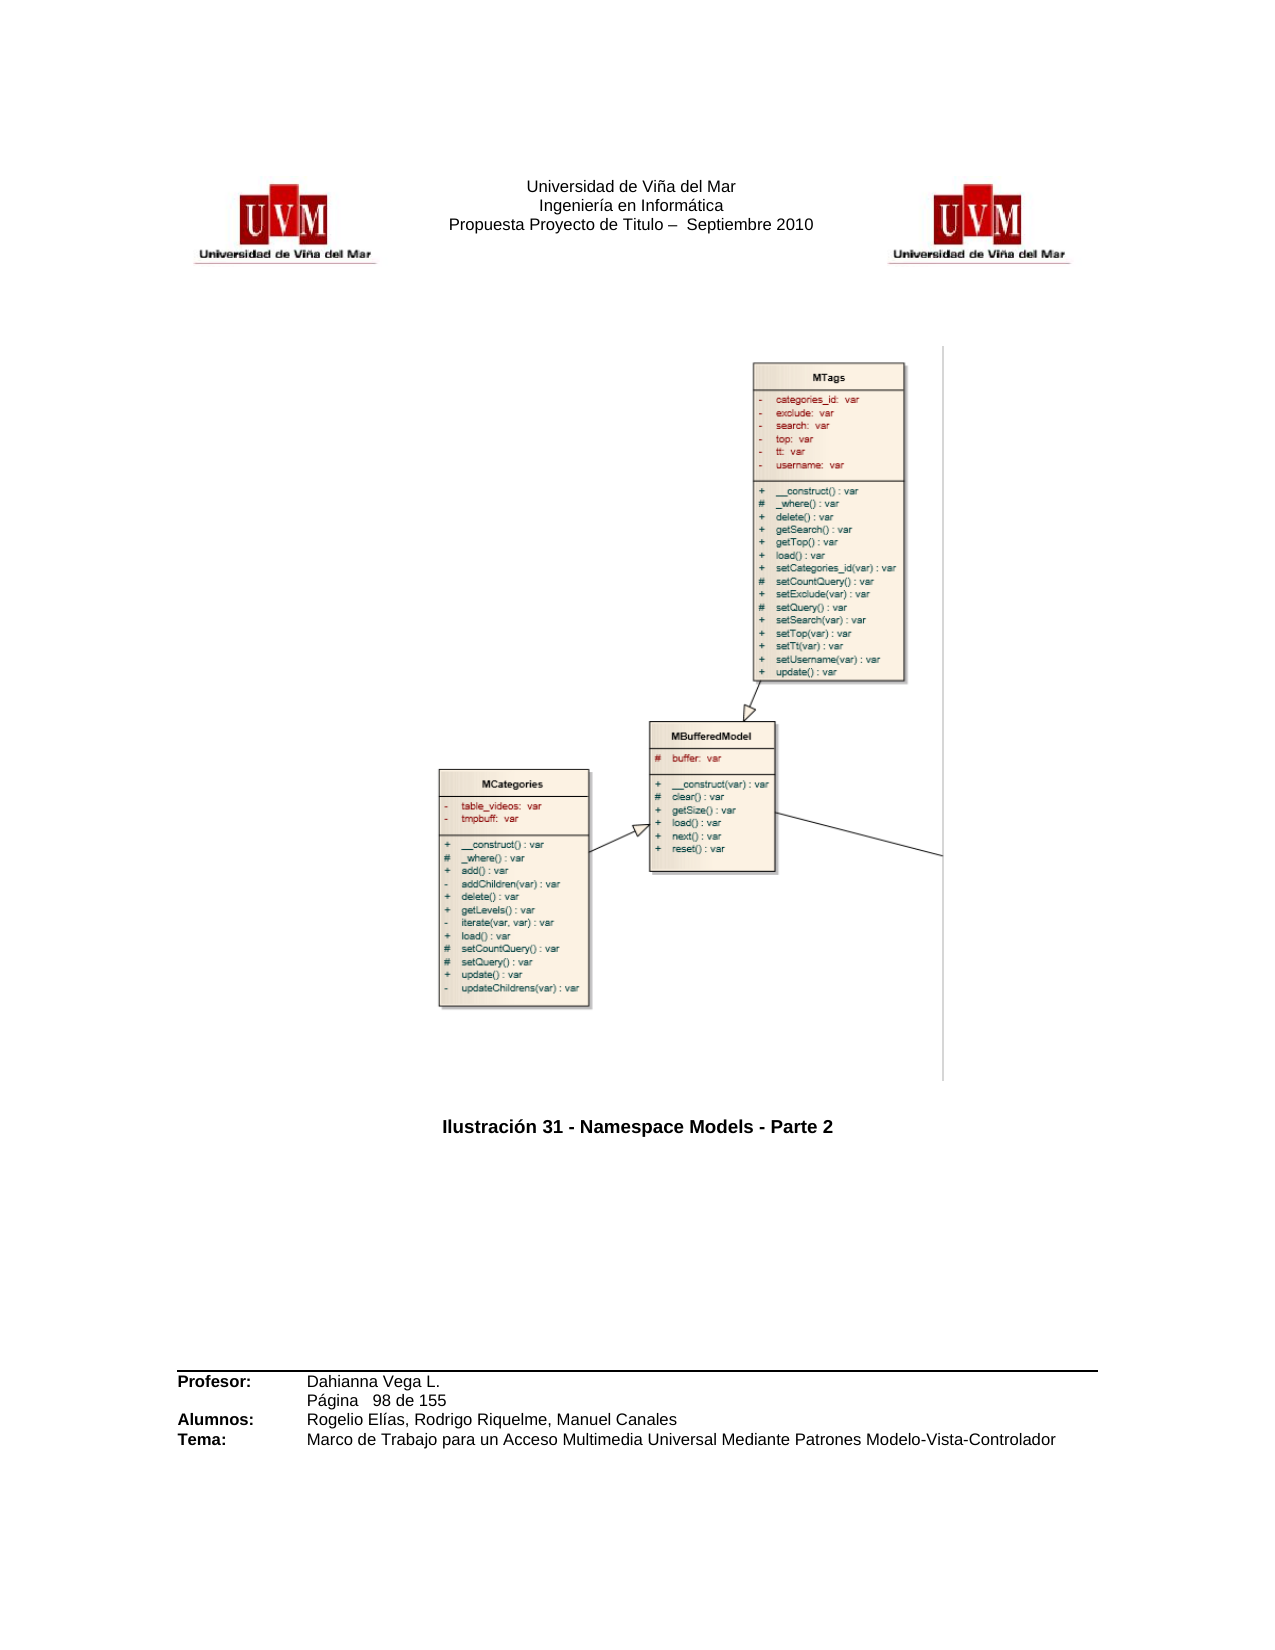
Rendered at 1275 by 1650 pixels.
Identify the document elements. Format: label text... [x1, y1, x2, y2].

picture [177, 176, 390, 267]
picture [871, 176, 1084, 267]
picture [306, 346, 969, 1081]
